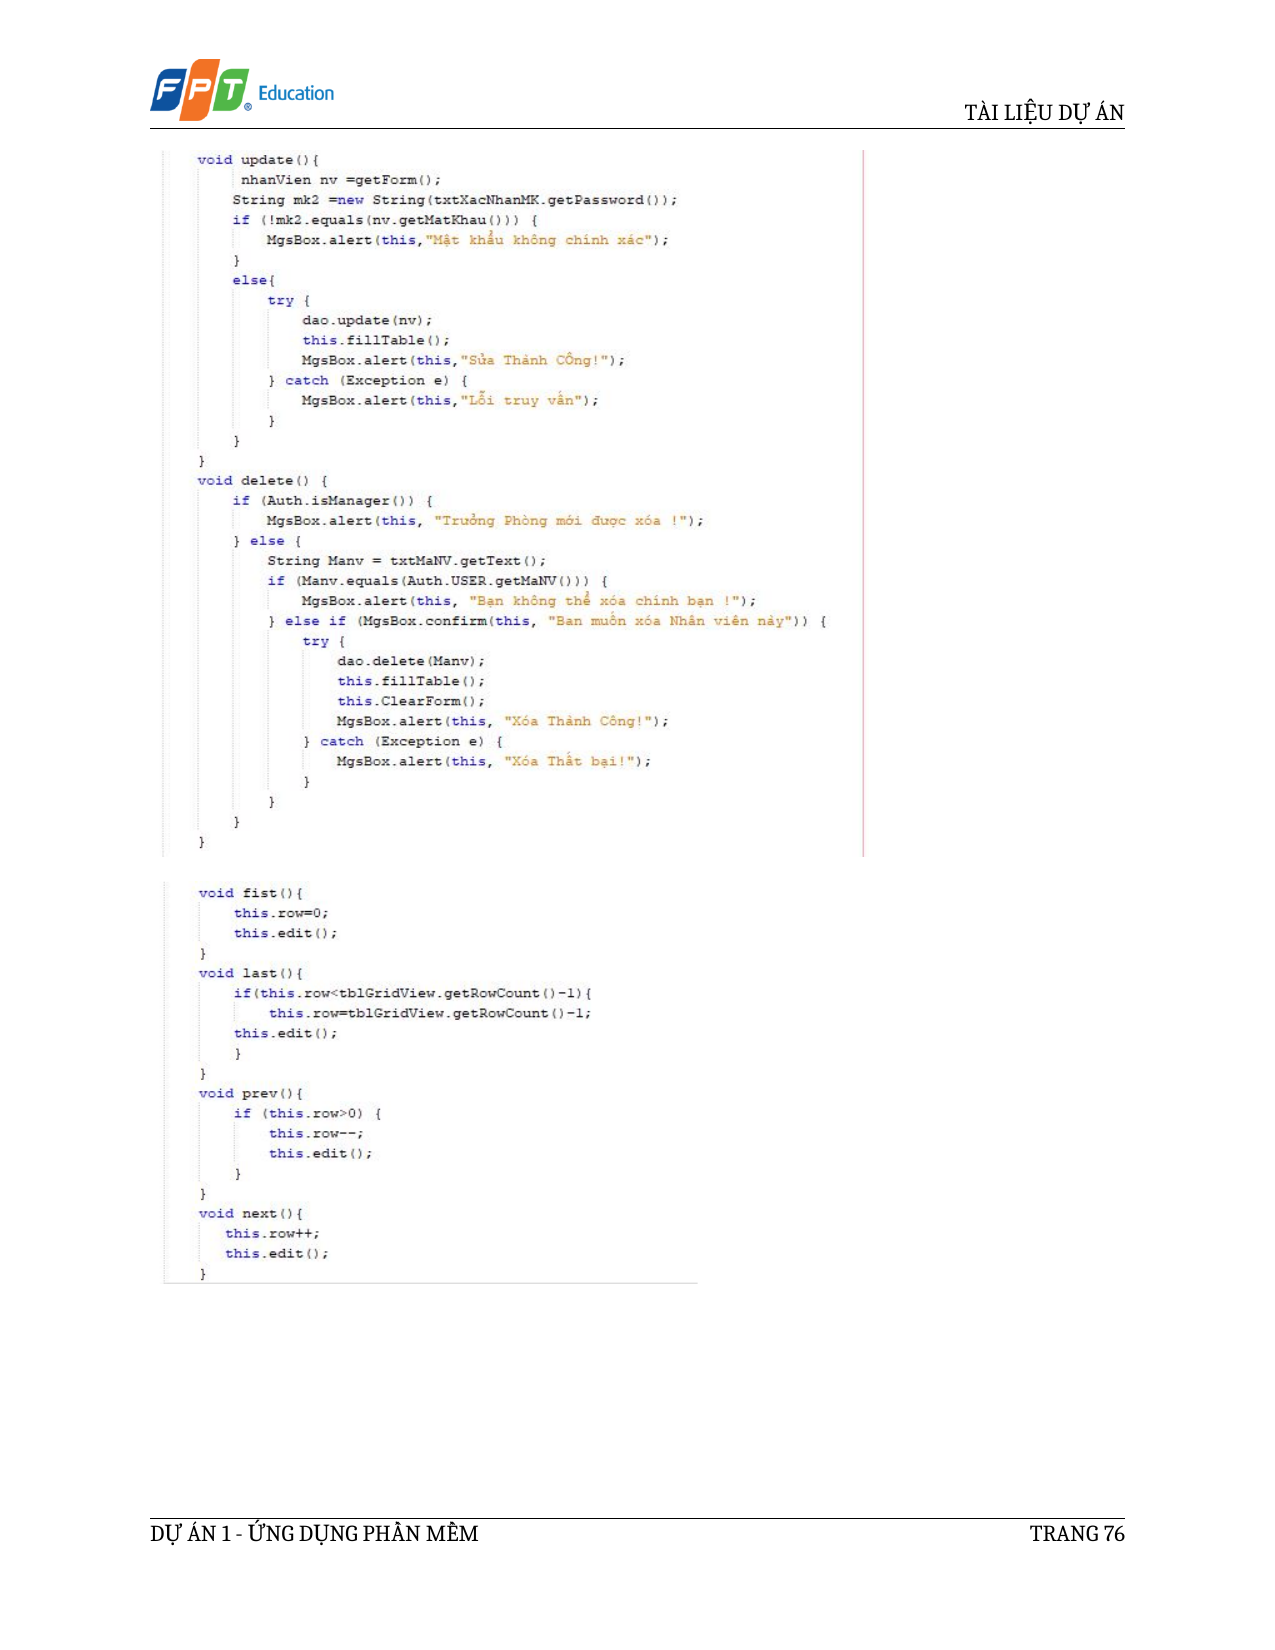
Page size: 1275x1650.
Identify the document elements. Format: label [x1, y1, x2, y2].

picture [150, 881, 698, 1284]
picture [150, 59, 336, 121]
picture [150, 150, 869, 857]
